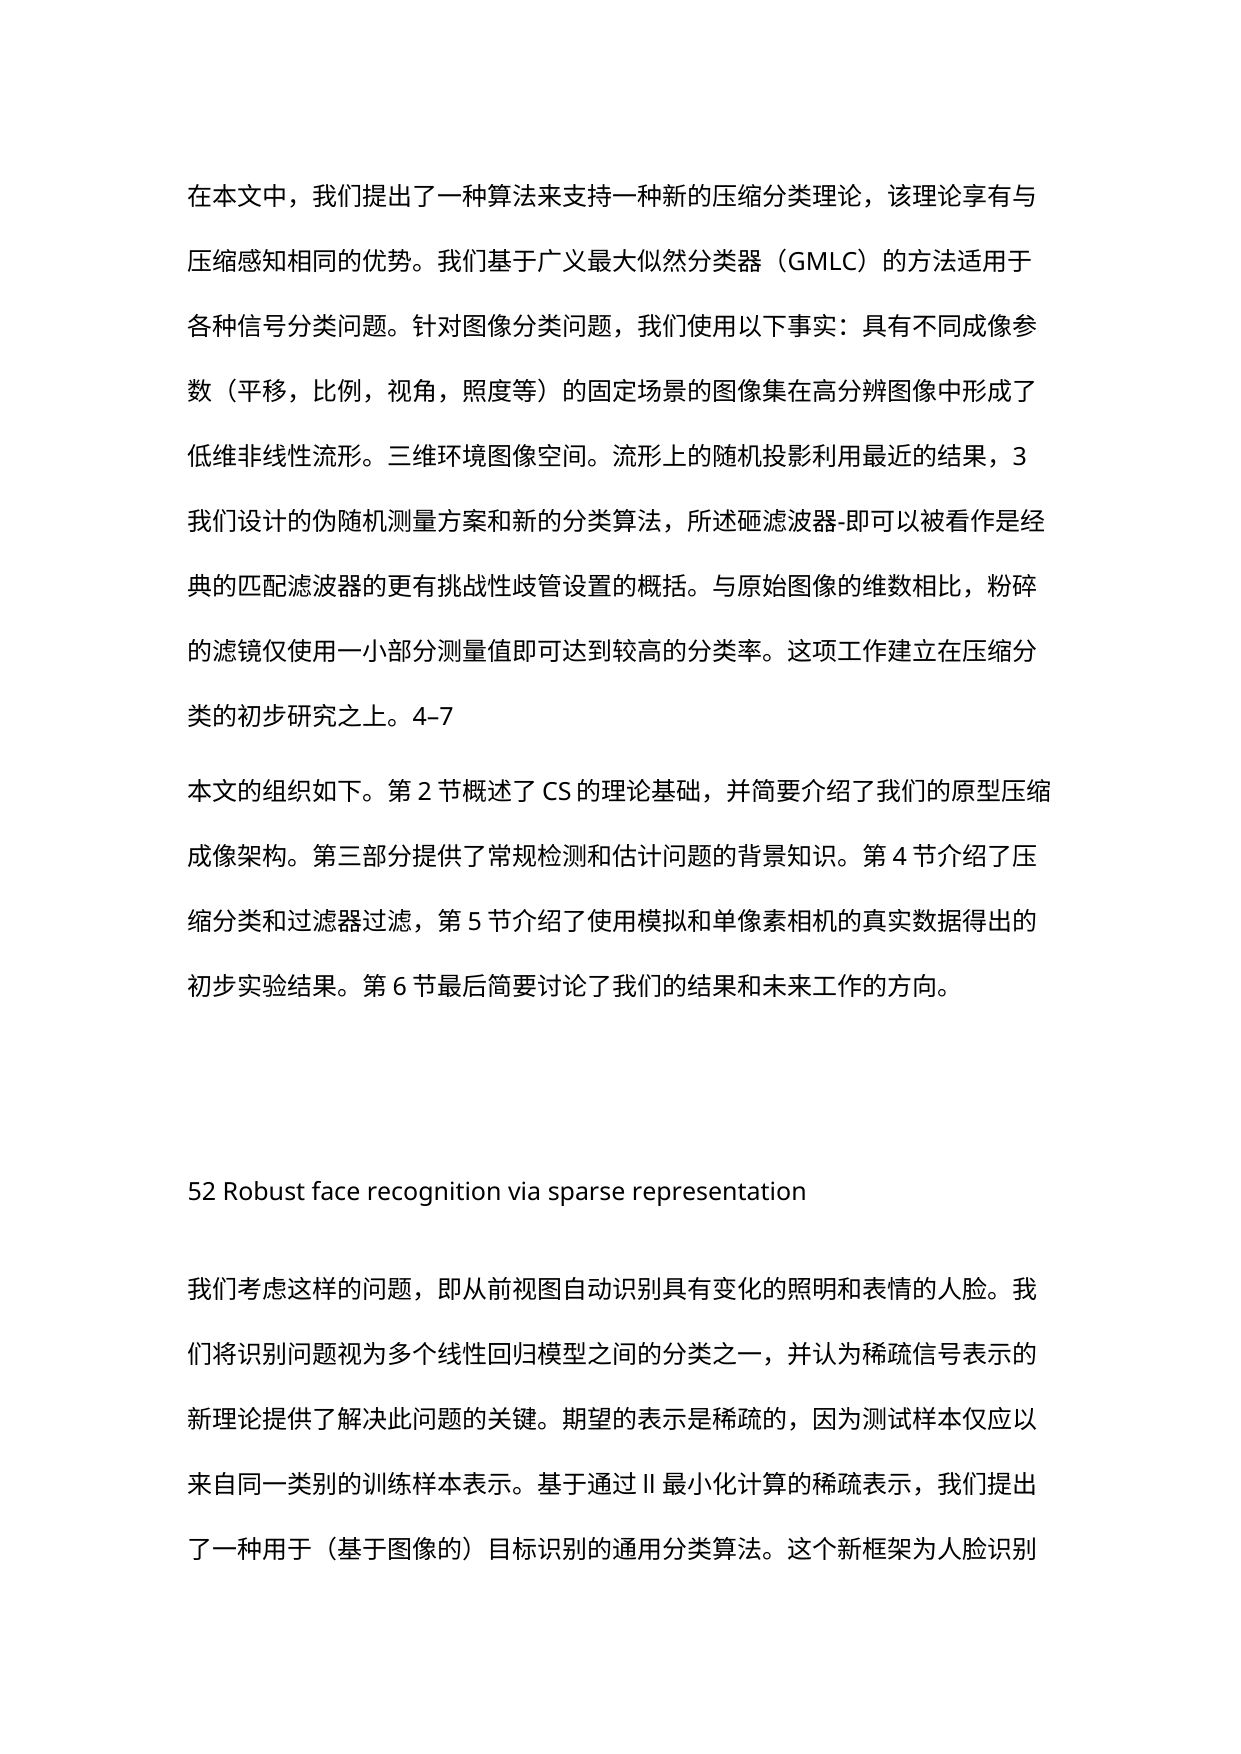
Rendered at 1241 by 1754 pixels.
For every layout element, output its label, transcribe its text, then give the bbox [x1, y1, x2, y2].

text 52 Robust face recognition via sparse representation [187, 1158, 1053, 1223]
text 本文的组织如下。第2节概述了CS的理论基础，并简要介绍了我们的原型压缩成像架构。第三部分提供了常规检测和估计问题的背景知识。第4节介绍了压缩分类和过滤器过滤，第5节介绍了使用模拟和单像素相机的真实数据得出的初步实验结果。第6节最后简要讨论了我们的结果和未来工作的方向。 [187, 757, 1053, 1017]
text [187, 1255, 1053, 1580]
text 在本文中，我们提出了一种算法来支持一种新的压缩分类理论，该理论享有与压缩感知相同的优势。我们基于广义最大似然分类器（GMLC）的方法适用于各种信号分类问题。针对图像分类问题，我们使用以下事实：具有不同成像参数（平移，比例，视角，照度等）的固定场景的图像集在高分辨图像中形成了低维非线性流形。三维环境图像空间。流形上的随机投影利用最近的结果，3 我们设计的伪随机测量方案和新的分类算法，所述砸滤波器-即可以被看作是经典的匹配滤波器的更有挑战性歧管设置的概括。与原始图像的维数相比，粉碎的滤镜仅使用一小部分测量值即可达到较高的分类率。这项工作建立在压缩分类的初步研究之上。4–7 [187, 162, 1053, 747]
